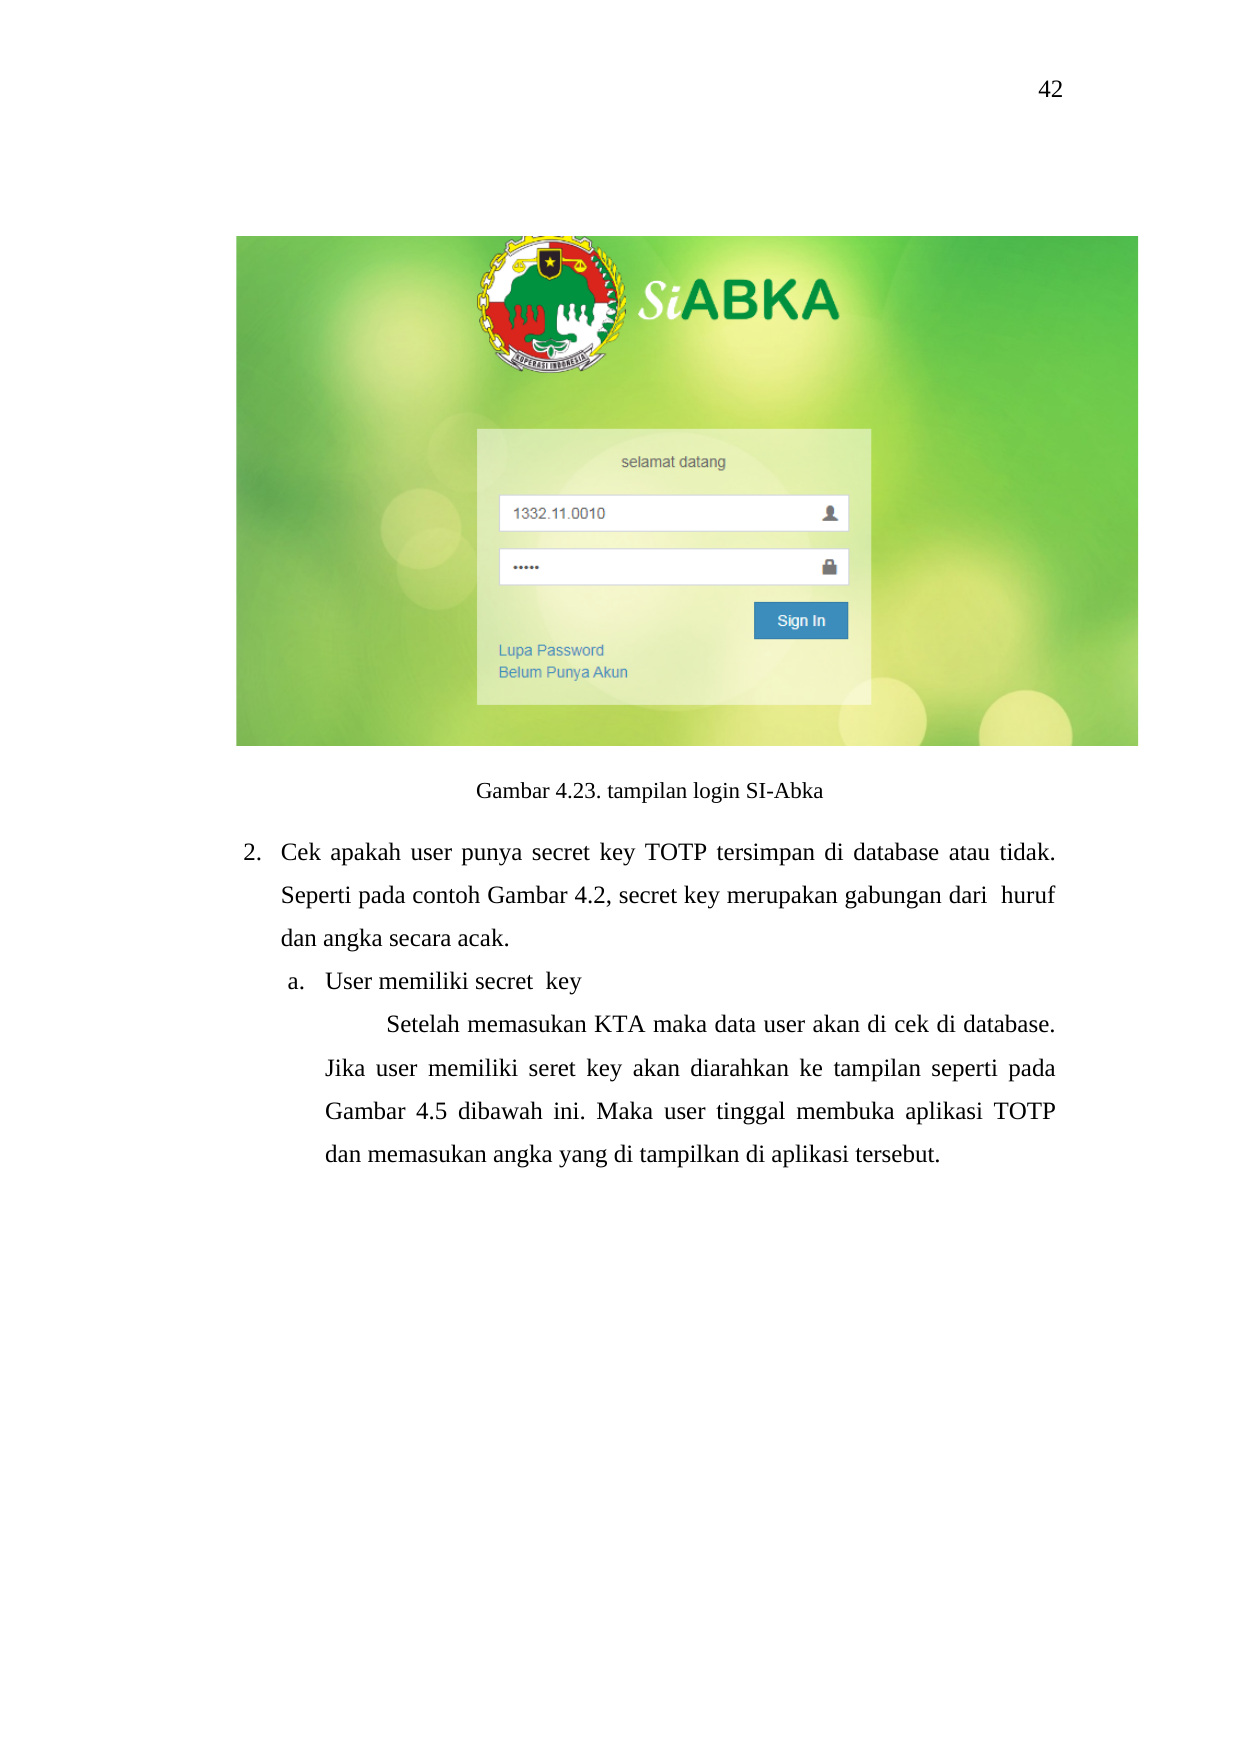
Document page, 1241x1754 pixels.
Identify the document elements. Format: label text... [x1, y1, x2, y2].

list User memiliki secret key [287, 966, 1056, 995]
picture [236, 236, 1139, 746]
list Setelah memasukan KTA maka data user akan di cek di database. Jika user memiliki seret key akan diarahkan ke tampilan seperti pada Gambar 4.5 dibawah ini. Maka user tinggal membuka aplikasi TOTP dan memasukan angka yang di tampilkan di aplikasi tersebut. [325, 1009, 1056, 1168]
list Cek apakah user punya secret key TOTP tersimpan di database atau tidak. Seperti pada contoh Gambar 4.2, secret key merupakan gabungan dari huruf dan angka secara acak. [243, 837, 1056, 952]
